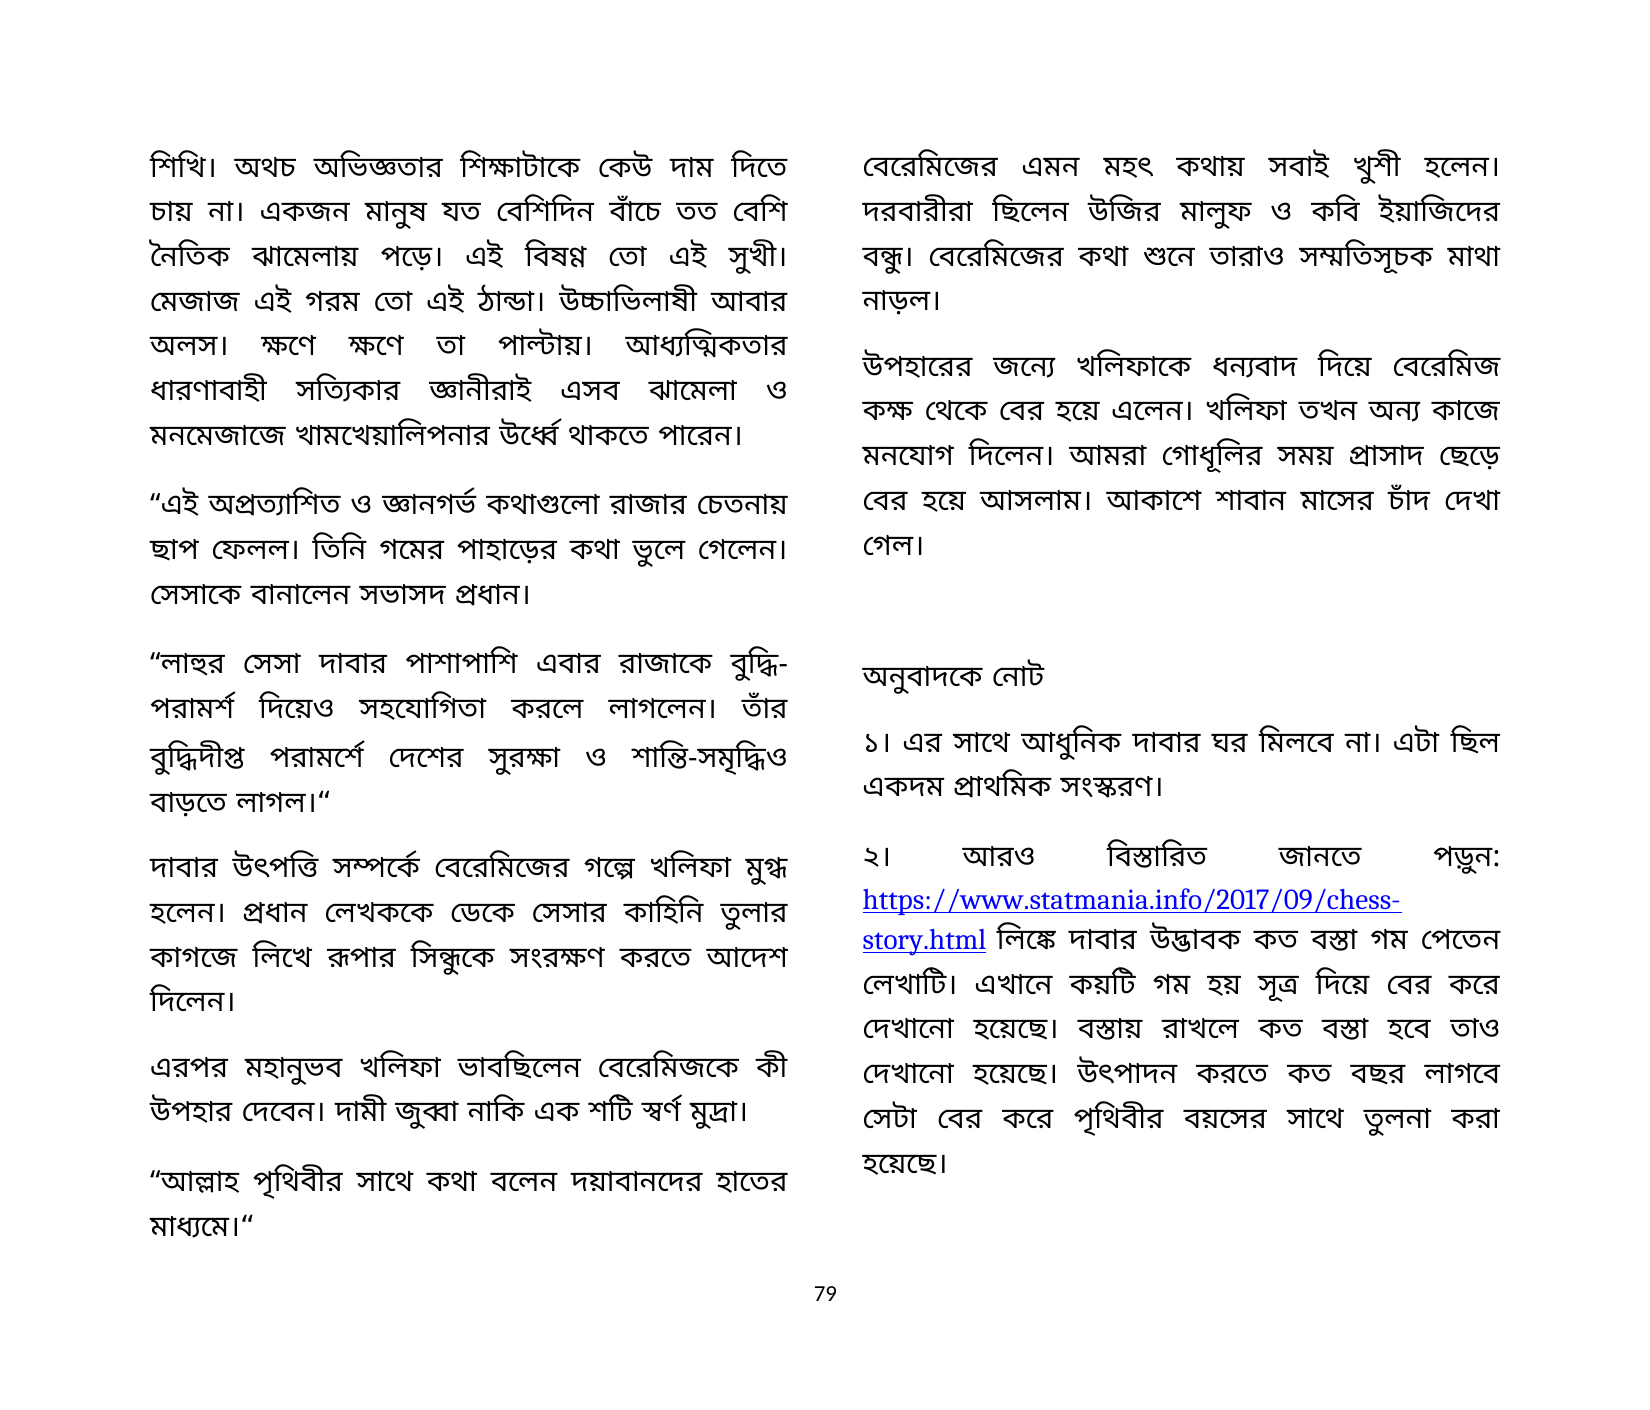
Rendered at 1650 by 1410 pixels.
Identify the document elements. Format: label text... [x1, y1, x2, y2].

text ২। আরও বিস্তারিত জানতে পড়ুন: https://www.statmania.info/2017/09/chess-story.html লিঙ্কে দাবার উদ্ভাবক কত বস্তা গম পেতেন লেখাটি। এখানে কয়টি গম হয় সূত্র দিয়ে বের করে দেখানো হয়েছে। বস্তায় রাখলে কত বস্তা হবে তাও দেখানো হয়েছে। উৎপাদন করতে কত বছর লাগবে সেটা বের করে পৃথিবীর বয়সের সাথে তুলনা করা হয়েছে। [862, 835, 1500, 1185]
text উপহারের জন্যে খলিফাকে ধন্যবাদ দিয়ে বেরেমিজ কক্ষ থেকে বের হয়ে এলেন। খলিফা তখন অন্য কাজে মনযোগ দিলেন। আমরা গোধূলির সময় প্রাসাদ ছেড়ে বের হয়ে আসলাম। আকাশে শাবান মাসের চাঁদ দেখা গেল। [862, 349, 1500, 567]
text এরপর মহানুভব খলিফা ভাবছিলেন বেরেমিজকে কী উপহার দেবেন। দামী জুব্বা নাকি এক শটি স্বর্ণ মুদ্রা। [150, 1050, 787, 1133]
text ১। এর সাথে আধুনিক দাবার ঘর মিলবে না। এটা ছিল একদম প্রাথমিক সংস্করণ। [862, 725, 1500, 808]
text “লাহুর সেসা দাবার পাশাপাশি এবার রাজাকে বুদ্ধি-পরামর্শ দিয়েও সহযোগিতা করলে লাগলেন। তাঁর বুদ্ধিদীপ্ত পরামর্শে দেশের সুরক্ষা ও শান্তি-সমৃদ্ধিও বাড়তে লাগল।“ [150, 643, 787, 824]
text “আল্লাহ পৃথিবীর সাথে কথা বলেন দয়াবানদের হাতের মাধ্যমে।“ [150, 1160, 787, 1248]
text বেরেমিজের এমন মহৎ কথায় সবাই খুশী হলেন। দরবারীরা ছিলেন উজির মালুফ ও কবি ইয়াজিদের বন্ধু। বেরেমিজের কথা শুনে তারাও সম্মতিসূচক মাথা নাড়ল। [862, 150, 1500, 323]
text অনুবাদকে নোট [862, 660, 1500, 698]
text “এই অপ্রত্যাশিত ও জ্ঞানগর্ভ কথাগুলো রাজার চেতনায় ছাপ ফেলল। তিনি গমের পাহাড়ের কথা ভুলে গেলেন। সেসাকে বানালেন সভাসদ প্রধান। [150, 484, 787, 616]
text দাবার উৎপত্তি সম্পর্কে বেরেমিজের গল্পে খলিফা মুগ্ধ হলেন। প্রধান লেখককে ডেকে সেসার কাহিনি তুলার কাগজে লিখে রূপার সিন্ধুকে সংরক্ষণ করতে আদেশ দিলেন। [150, 851, 787, 1023]
